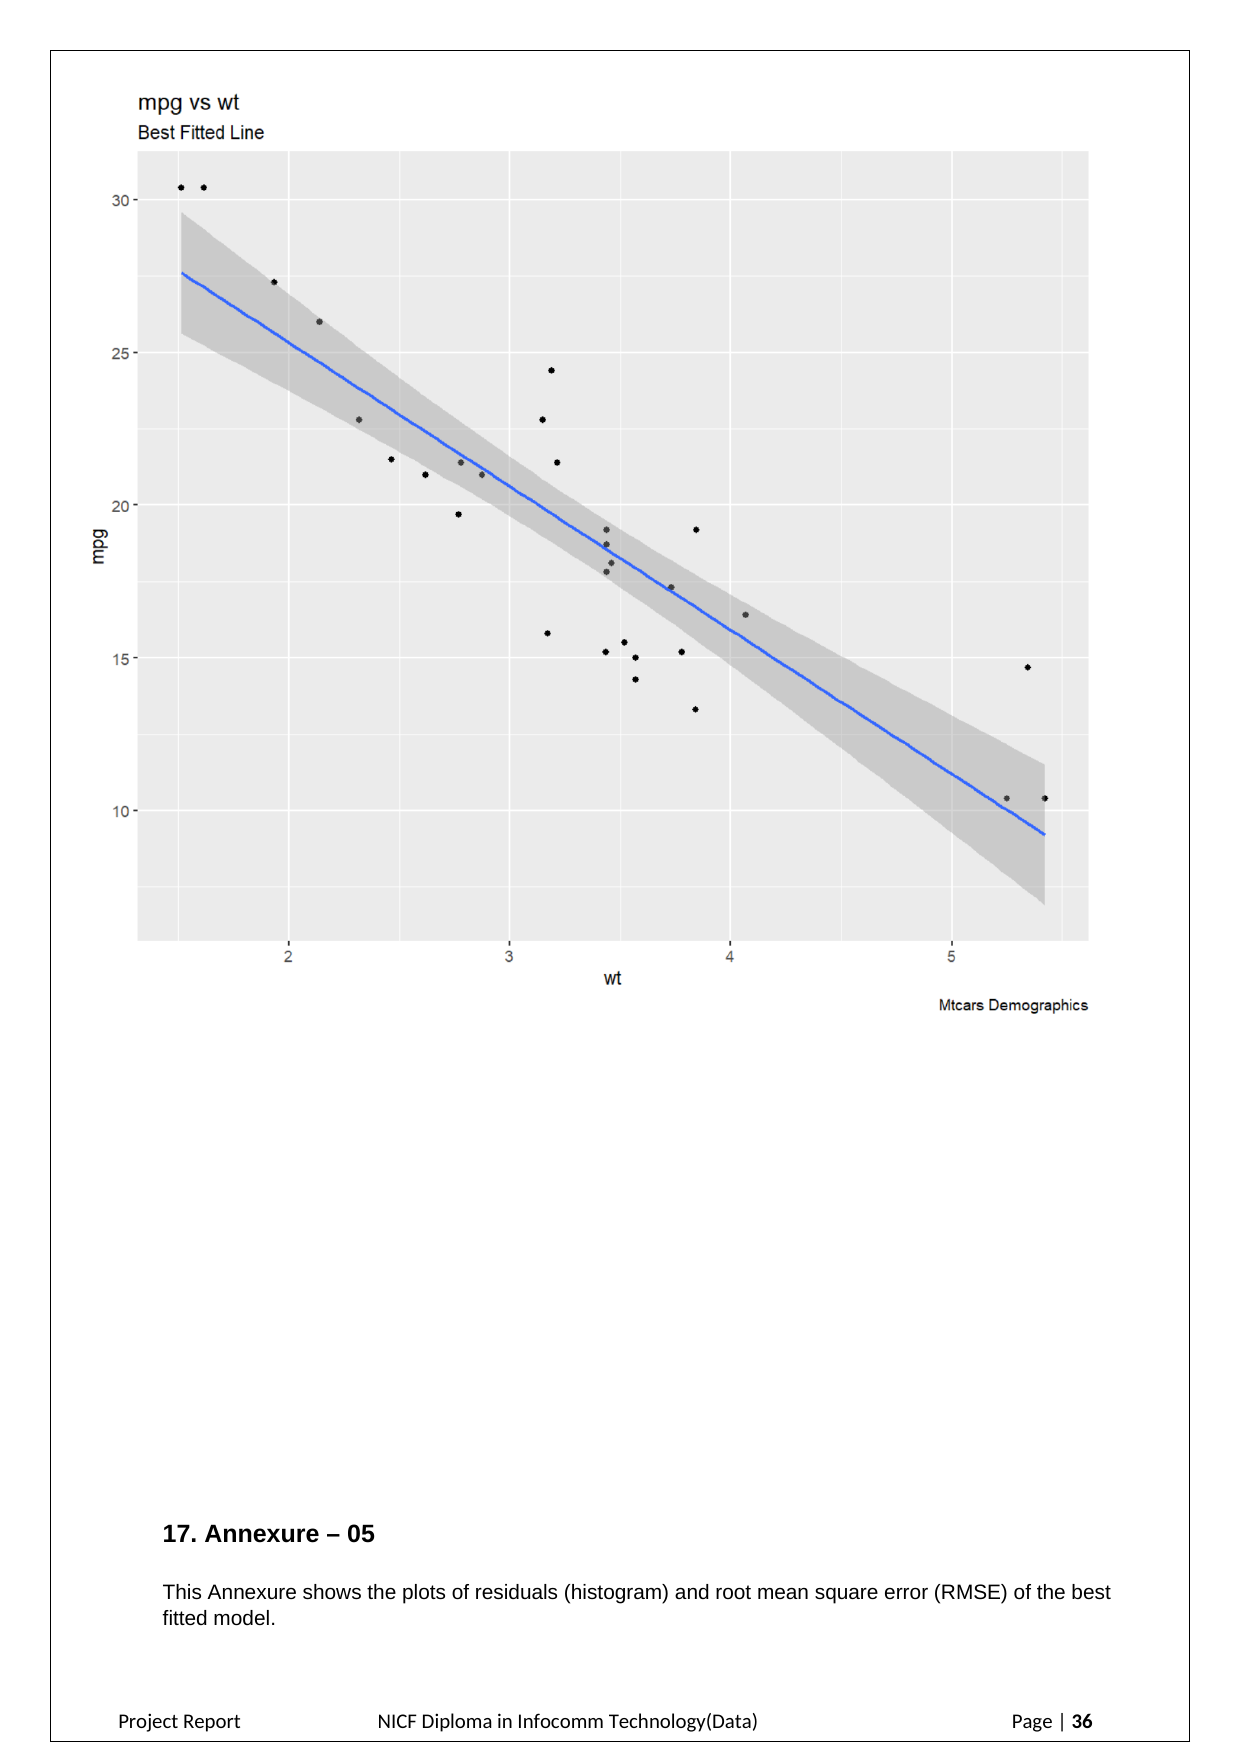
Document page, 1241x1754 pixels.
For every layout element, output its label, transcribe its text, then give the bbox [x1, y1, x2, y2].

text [162, 1518, 1122, 1656]
picture [88, 88, 1092, 1017]
